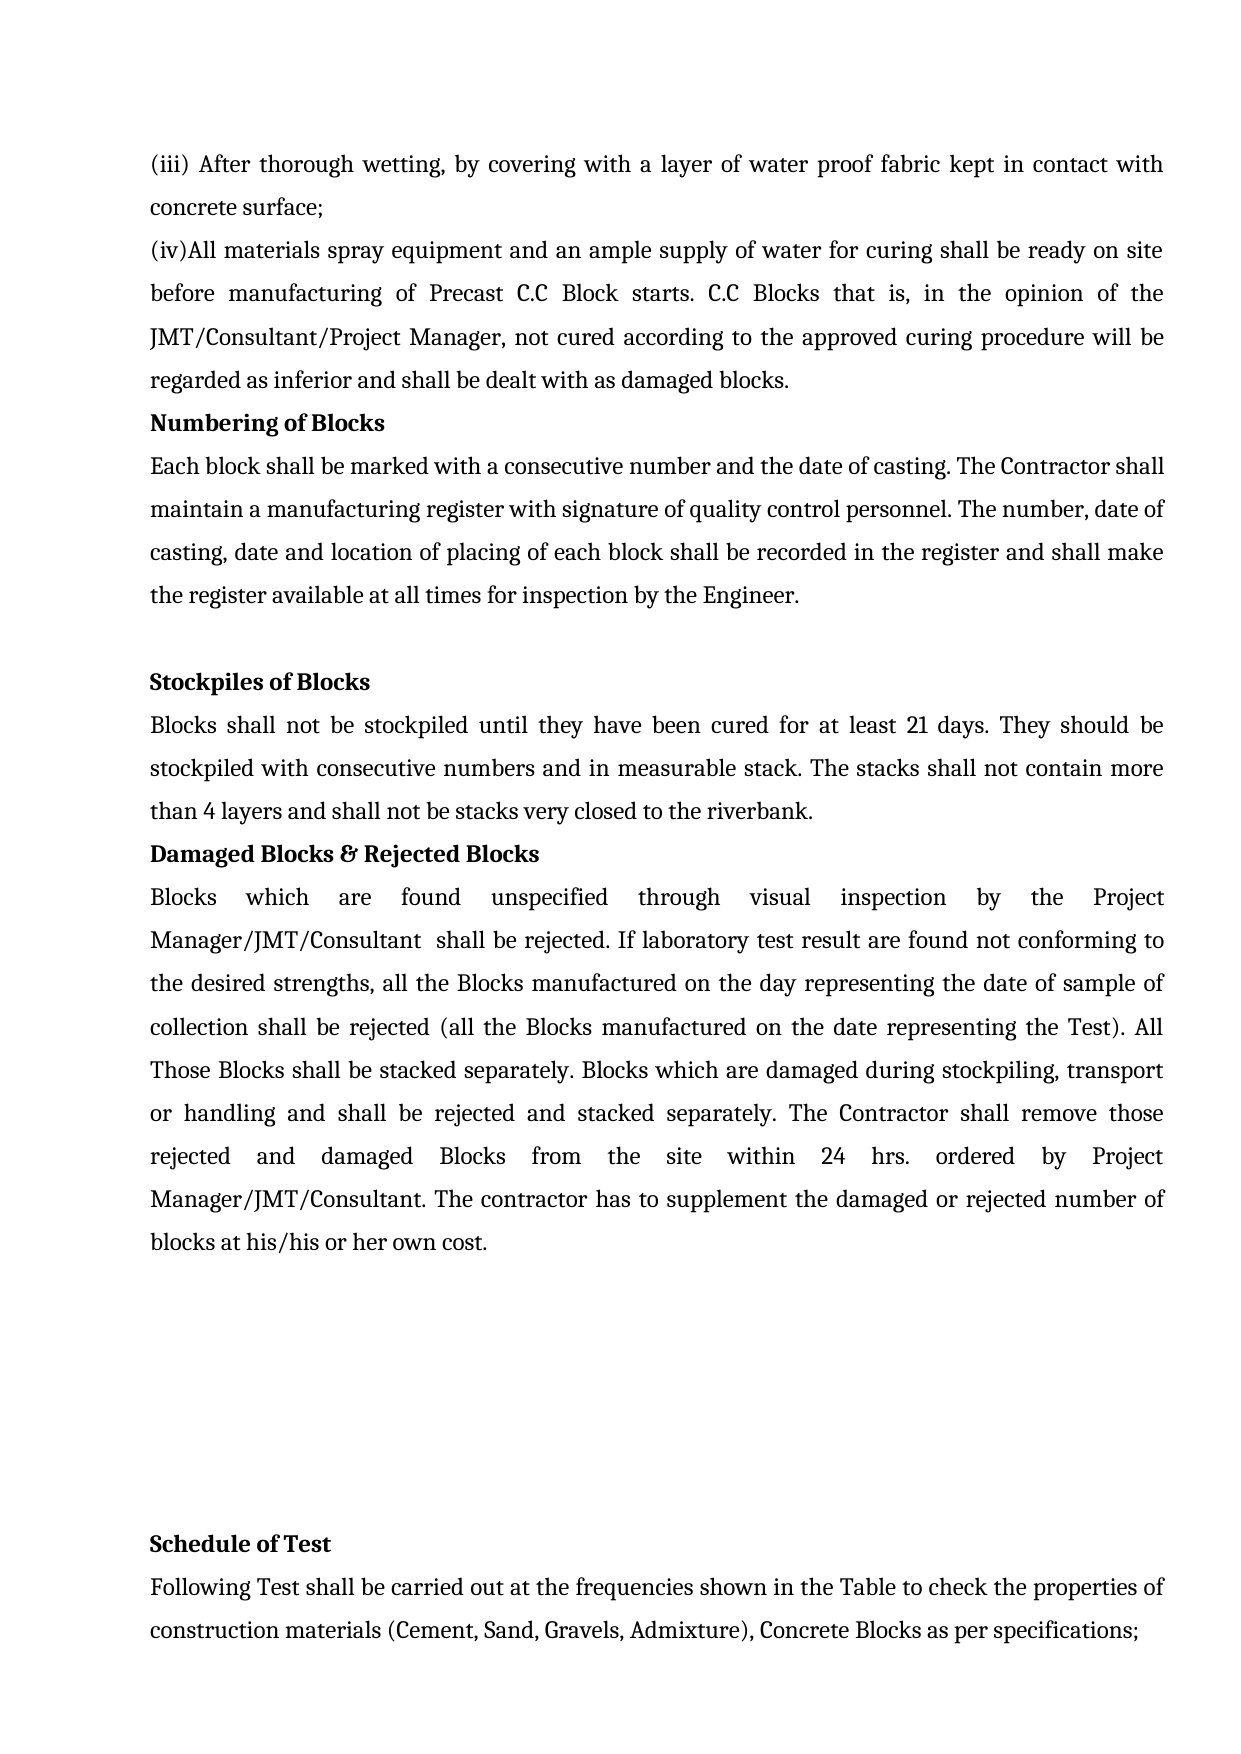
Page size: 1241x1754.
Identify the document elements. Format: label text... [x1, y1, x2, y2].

text Blocks shall not be stockpiled until they have been cured for at least 21 days. They should be stockpiled with consecutive numbers and in measurable stack. The stacks shall not contain more than 4 layers and shall not be stacks very closed to the riverbank. [150, 711, 1165, 826]
text Stockpiles of Blocks [150, 667, 1165, 696]
text Each block shall be marked with a consecutive number and the date of casting. The Contractor shall maintain a manufacturing register with signature of quality control personnel. The number, date of casting, date and location of placing of each block shall be recorded in the register and shall make the register available at all times for inspection by the Engineer. [150, 452, 1165, 610]
text (iii) After thorough wetting, by covering with a layer of water proof fabric kept in contact with concrete surface; [150, 150, 1165, 222]
text (iv)All materials spray equipment and an ample supply of water for curing shall be ready on site before manufacturing of Precast C.C Block starts. C.C Blocks that is, in the opinion of the JMT/Consultant/Project Manager, not cured according to the approved curing procedure will be regarded as inferior and shall be dealt with as damaged blocks. [150, 236, 1165, 394]
text Following Test shall be carried out at the frequencies shown in the Table to check the properties of construction materials (Cement, Sand, Gravels, Admixture), Concrete Blocks as per specifications; [150, 1573, 1165, 1645]
text Blocks which are found unspecified through visual inspection by the Project Manager/JMT/Consultant shall be rejected. If laboratory test result are found not conforming to the desired strengths, all the Blocks manufactured on the day representing the date of sample of collection shall be rejected (all the Blocks manufactured on the date representing the Test). All Those Blocks shall be stacked separately. Blocks which are damaged during stockpiling, transport or handling and shall be rejected and stacked separately. The Contractor shall remove those rejected and damaged Blocks from the site within 24 hrs. ordered by Project Manager/JMT/Consultant. The contractor has to supplement the damaged or rejected number of blocks at his/his or her own cost. [150, 883, 1165, 1257]
text Damaged Blocks & Rejected Blocks [150, 840, 1165, 869]
text Numbering of Blocks [150, 409, 1165, 437]
text Schedule of Test [150, 1530, 1165, 1559]
